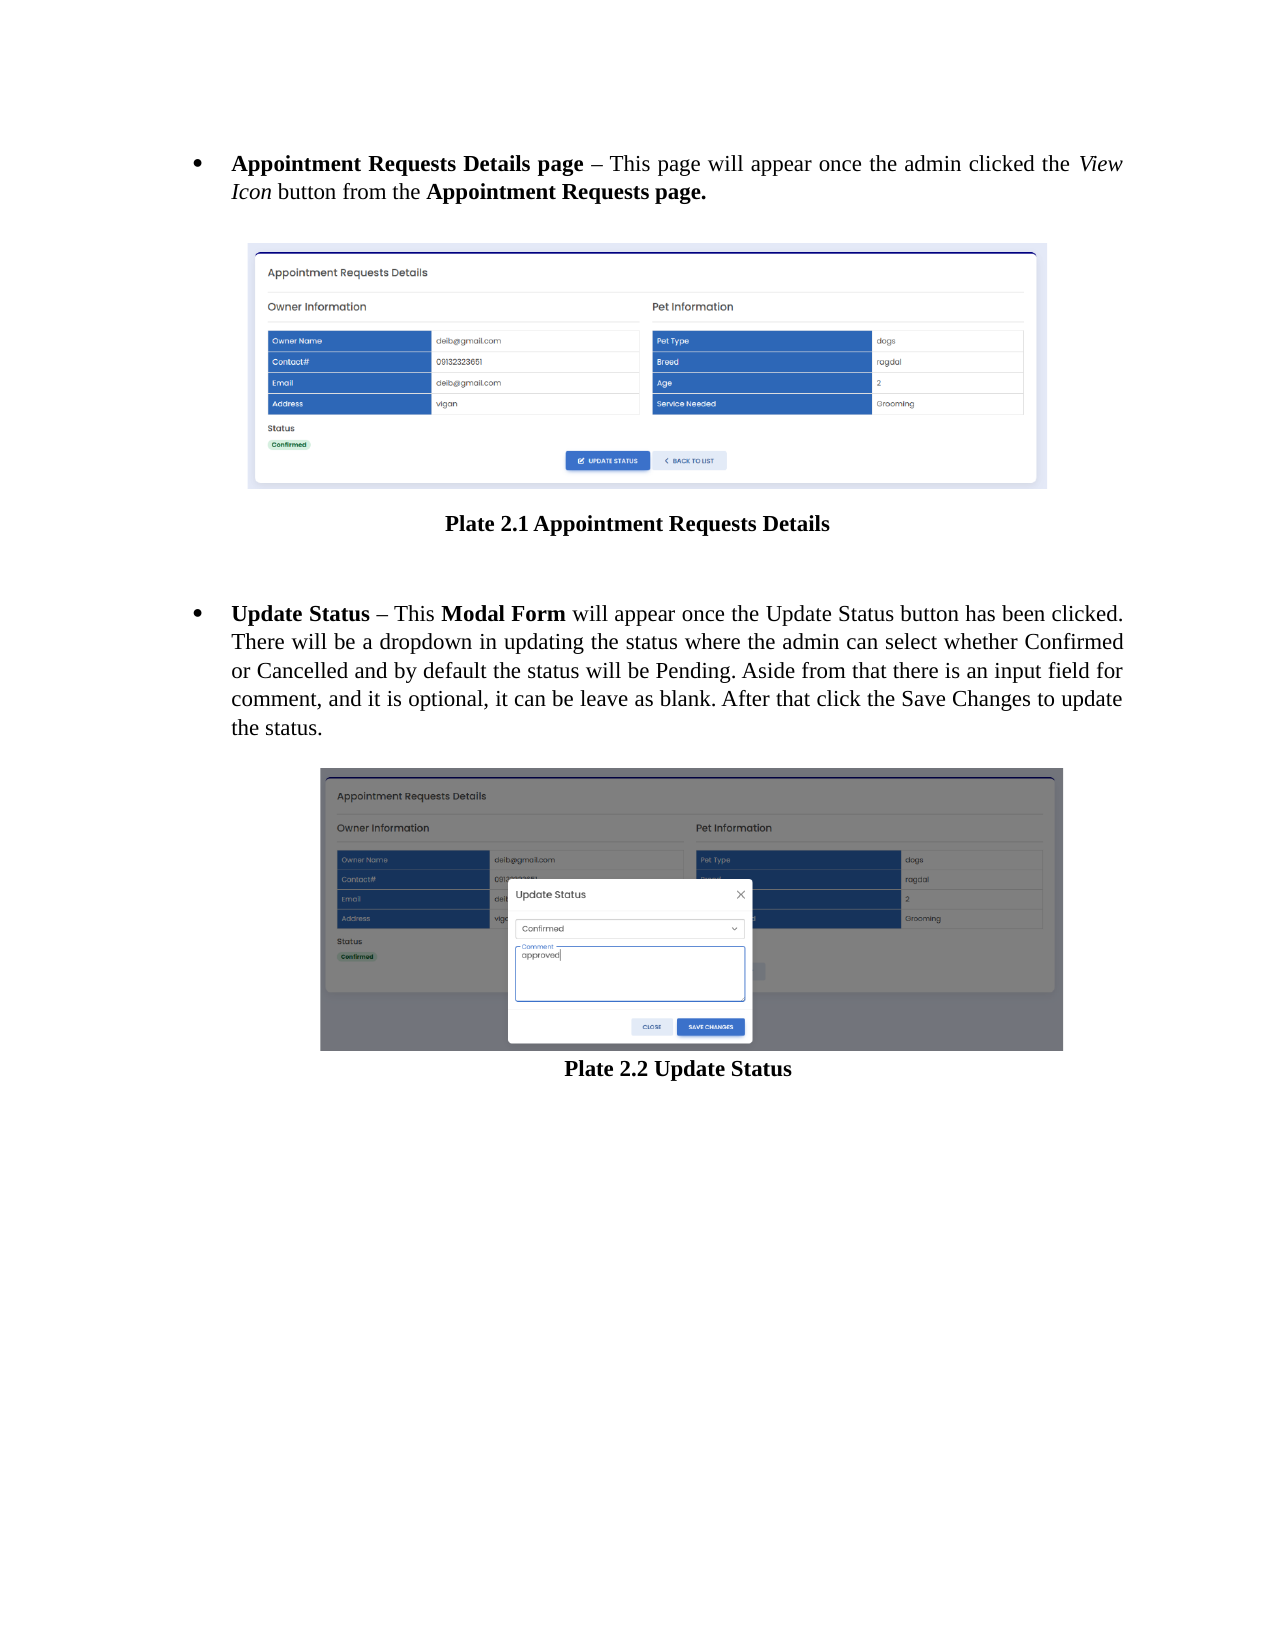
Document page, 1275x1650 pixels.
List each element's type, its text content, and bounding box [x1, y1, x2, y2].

list Plate 2.2 Update Status [231, 1055, 1125, 1081]
list Update Status – This Modal Form will appear once the Update Status button has been clicked. There will be a dropdown in updating the status where the admin can select whether Confirmed or Cancelled and by default the status will be Pending. Aside from that there is an input field for comment, and it is optional, it can be leave as blank. After that click the Save Changes to update the status. [194, 600, 1125, 740]
picture [247, 243, 1048, 489]
list Appointment Requests Details page – This page will appear once the admin clicked the View Icon button from the Appointment Requests page. [194, 150, 1125, 205]
picture [320, 768, 1064, 1051]
